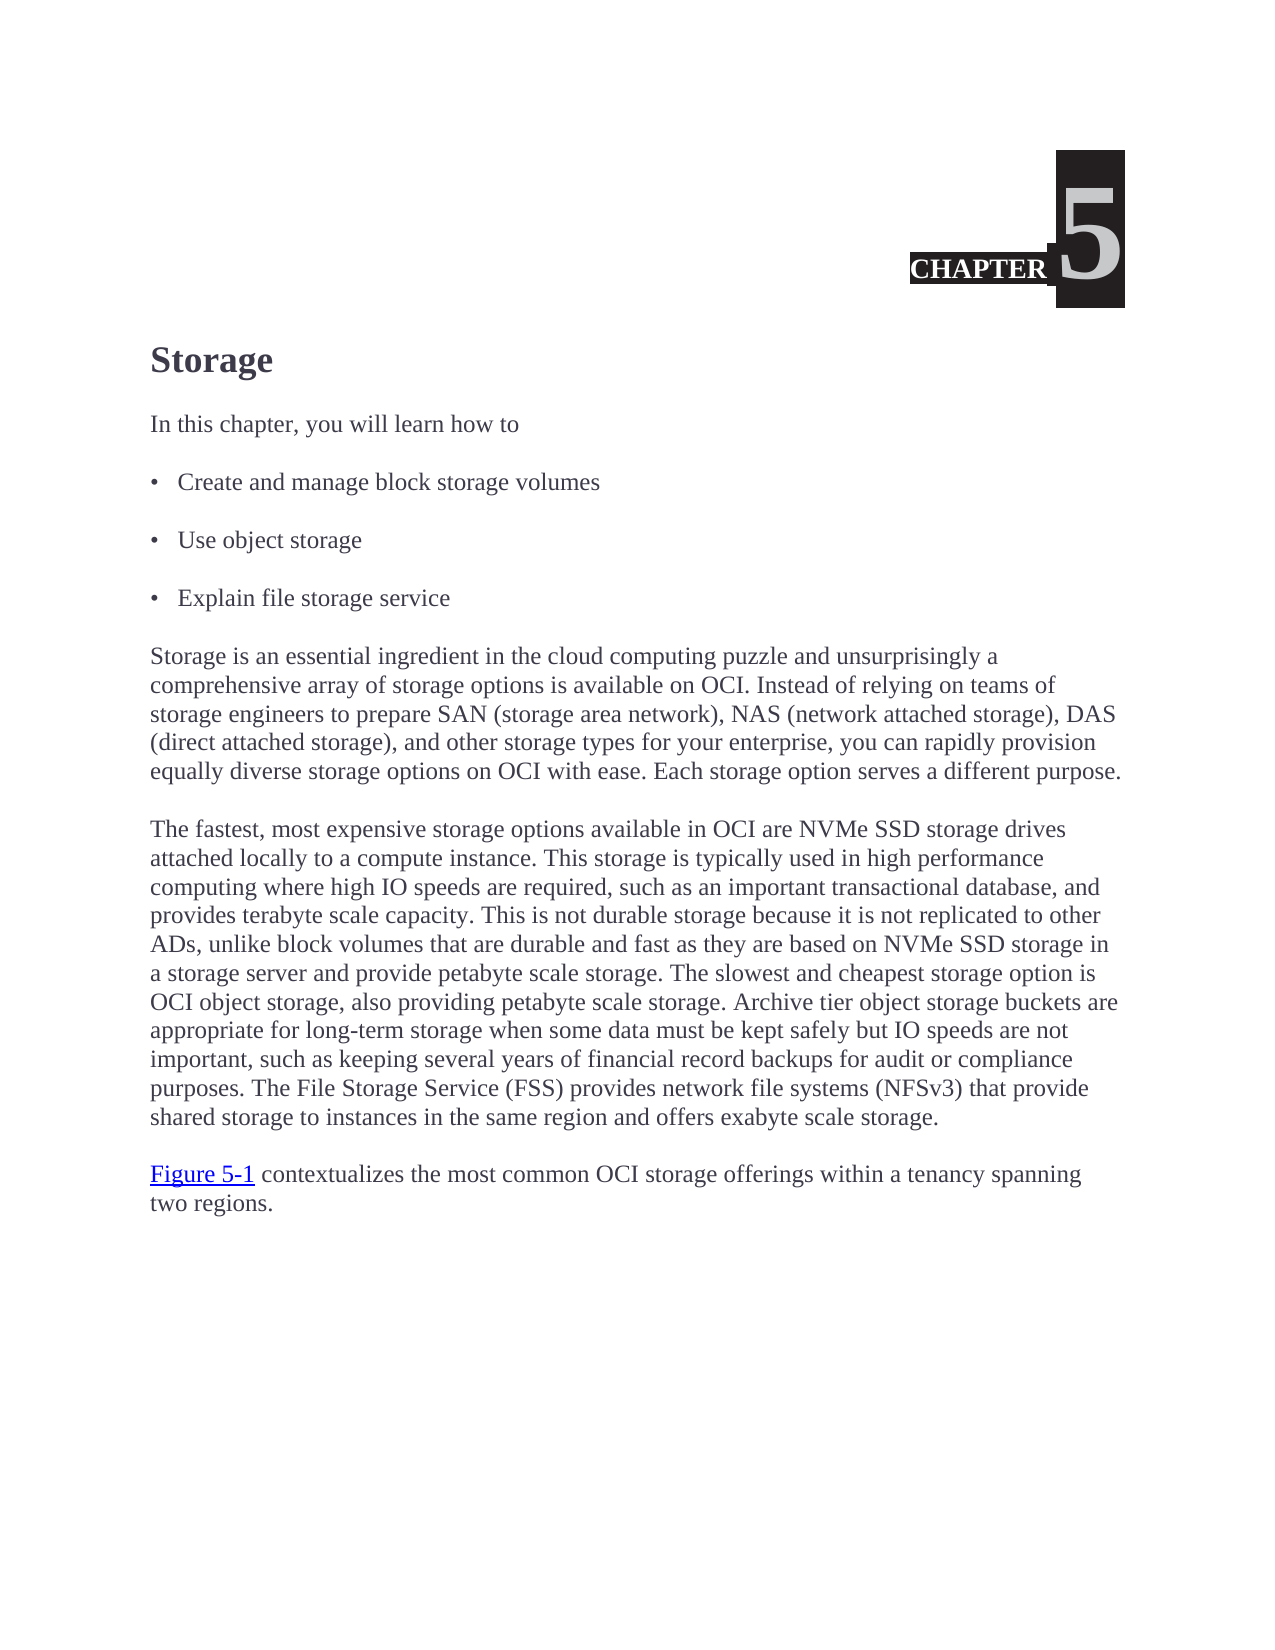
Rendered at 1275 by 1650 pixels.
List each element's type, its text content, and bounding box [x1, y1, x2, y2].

text In this chapter, you will learn how to [150, 409, 1125, 438]
text Figure 5-1 contextualizes the most common OCI storage offerings within a tenancy spanning two regions. [150, 1159, 1125, 1217]
text The fastest, most expensive storage options available in OCI are NVMe SSD storage drives attached locally to a compute instance. This storage is typically used in high performance computing where high IO speeds are required, such as an important transactional database, and provides terabyte scale capacity. This is not durable storage because it is not replicated to other ADs, unlike block volumes that are durable and fast as they are based on NVMe SSD storage in a storage server and provide petabyte scale storage. The slowest and cheapest storage option is OCI object storage, also providing petabyte scale storage. Archive tier object storage buckets are appropriate for long-term storage when some data must be kept safely but IO speeds are not important, such as keeping several years of financial record backups for audit or compliance purposes. The File Storage Service (FSS) provides network file systems (NFSv3) that provide shared storage to instances in the same region and offers exabyte scale storage. [150, 814, 1125, 1130]
text Storage is an essential ingredient in the cloud computing puzzle and unsurprisingly a comprehensive array of storage options is available on OCI. Instead of relying on teams of storage engineers to prepare SAN (storage area network), NAS (network attached storage), DAS (direct attached storage), and other storage types for your enterprise, you can rapidly provision equally diverse storage options on OCI with ease. Each storage option serves a different purpose. [150, 641, 1125, 785]
text • Explain file storage service [150, 583, 1125, 612]
text CHAPTER 5 [150, 150, 1056, 308]
text • Create and manage block storage volumes [150, 467, 1125, 496]
text • Use object storage [150, 525, 1125, 554]
text Storage [150, 337, 1125, 380]
